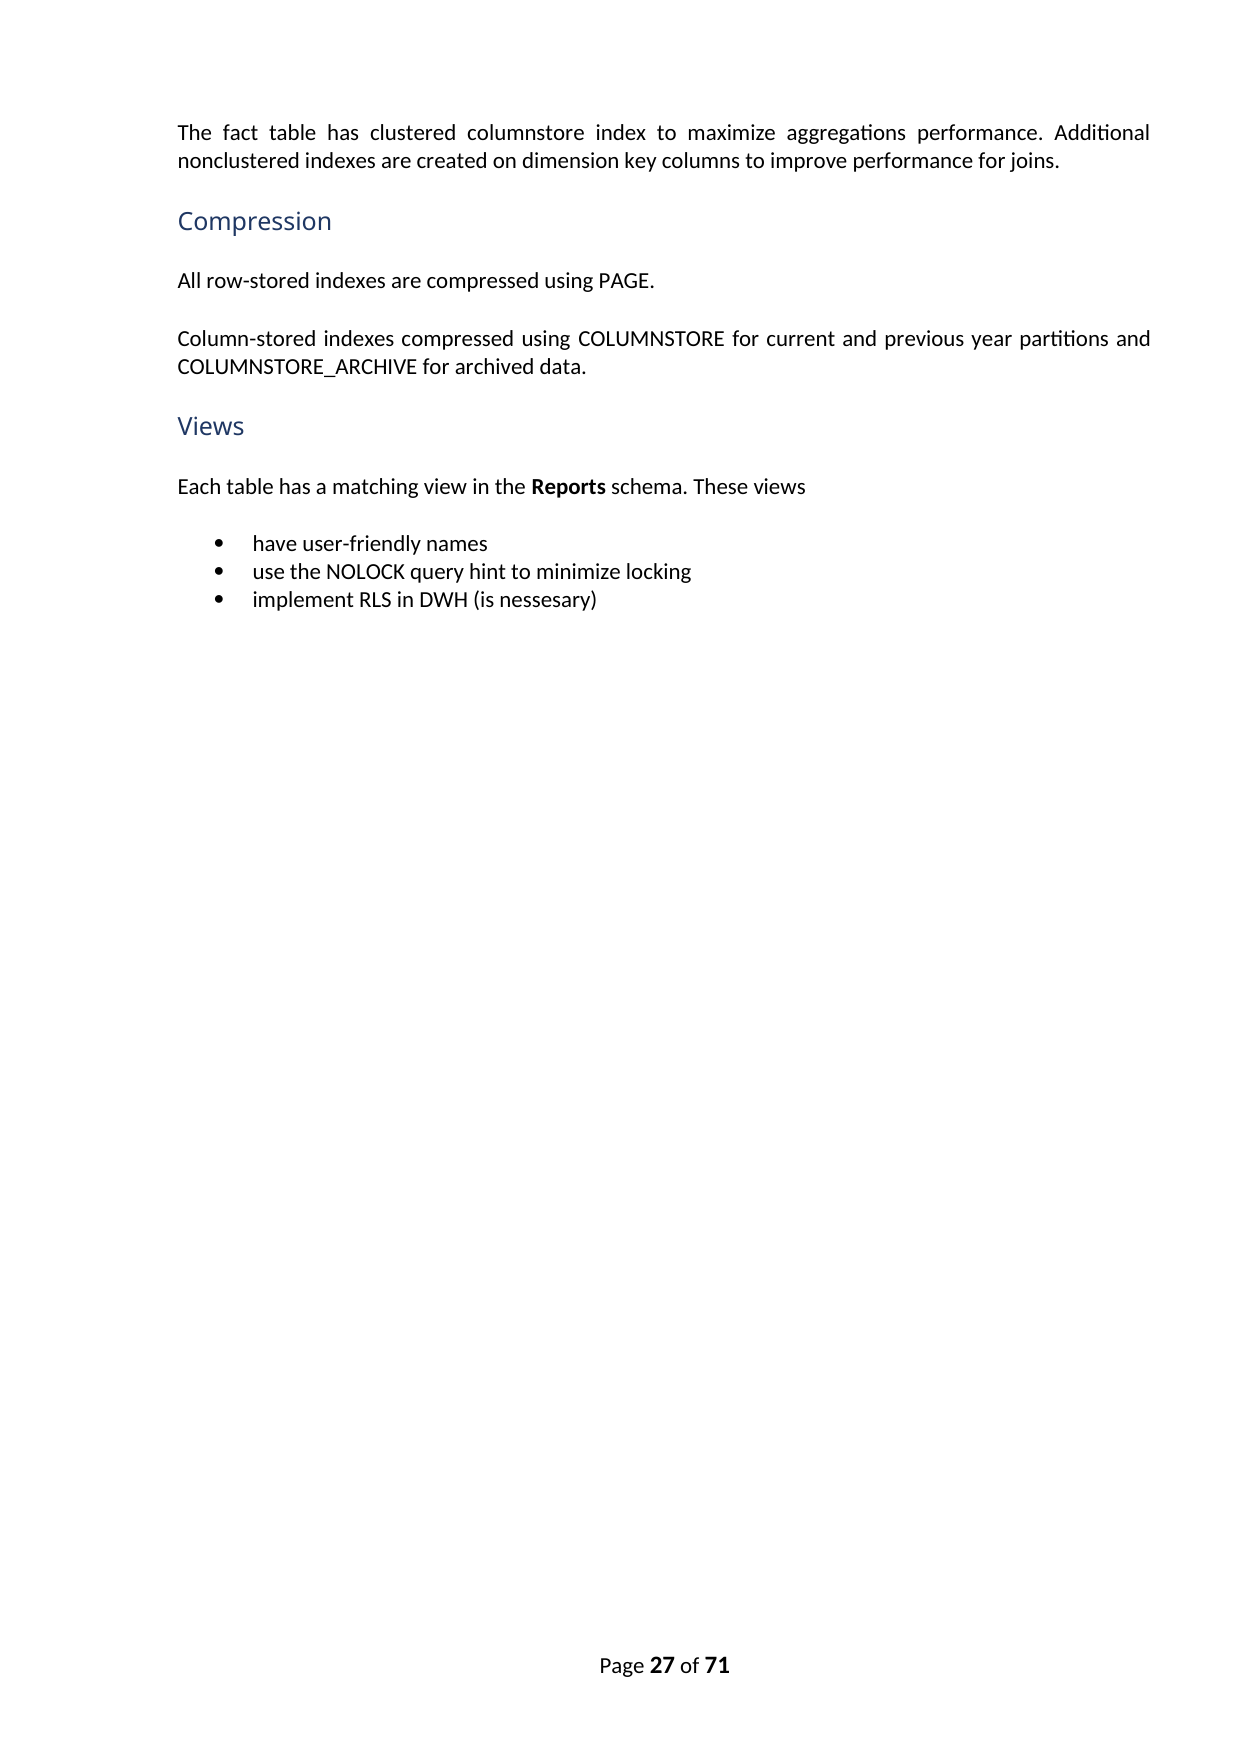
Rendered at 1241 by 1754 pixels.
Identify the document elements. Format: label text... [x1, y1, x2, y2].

list use the NOLOCK query hint to minimize locking [215, 557, 1152, 585]
subtitle Compression [177, 203, 1152, 237]
text Each table has a matching view in the Reports schema. These views [177, 472, 1152, 500]
subtitle Views [177, 409, 1152, 443]
text All row-stored indexes are compressed using PAGE. [177, 267, 1152, 294]
text Column-stored indexes compressed using COLUMNSTORE for current and previous year partitions and COLUMNSTORE_ARCHIVE for archived data. [177, 324, 1152, 380]
list implement RLS in DWH (is nessesary) [215, 585, 1152, 613]
list have user-friendly names [215, 529, 1152, 557]
text The fact table has clustered columnstore index to maximize aggregations performance. Additional nonclustered indexes are created on dimension key columns to improve performance for joins. [177, 118, 1152, 174]
